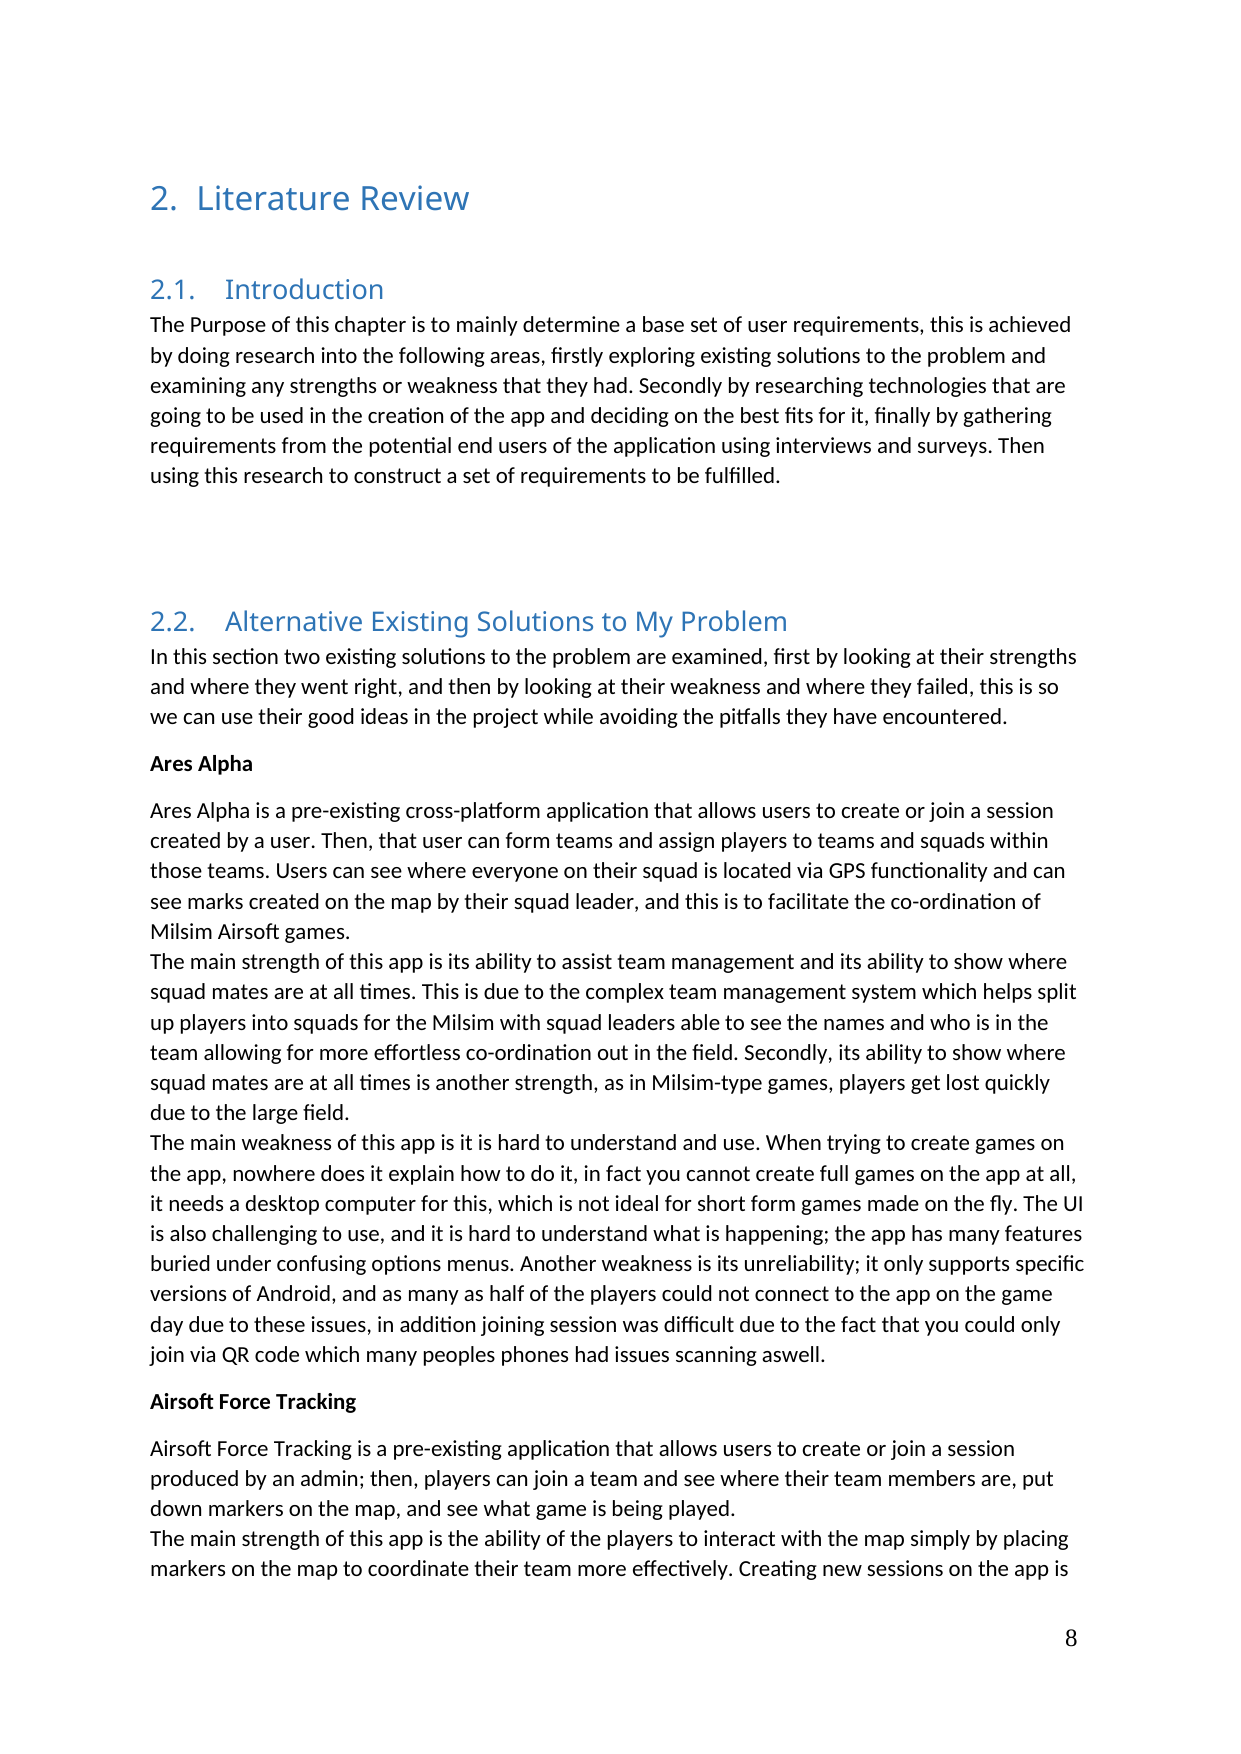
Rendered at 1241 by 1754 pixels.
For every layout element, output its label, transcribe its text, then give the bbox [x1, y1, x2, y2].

text In this section two existing solutions to the problem are examined, first by looking at their strengths and where they went right, and then by looking at their weakness and where they failed, this is so we can use their good ideas in the project while avoiding the pitfalls they have encountered. [150, 642, 1090, 731]
subtitle 2.1. Introduction [150, 271, 1090, 308]
text The Purpose of this chapter is to mainly determine a base set of user requirements, this is achieved by doing research into the following areas, firstly exploring existing solutions to the problem and examining any strengths or weakness that they had. Secondly by researching technologies that are going to be used in the creation of the app and deciding on the best fits for it, finally by gathering requirements from the potential end users of the application using interviews and surveys. Then using this research to construct a set of requirements to be fulfilled. [150, 311, 1090, 490]
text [150, 1434, 1090, 1583]
subtitle 2.2. Alternative Existing Solutions to My Problem [150, 602, 1090, 639]
subtitle Literature Review [150, 175, 1090, 220]
text Ares Alpha [150, 749, 1090, 777]
text Airsoft Force Tracking [150, 1387, 1090, 1415]
text Ares Alpha is a pre-existing cross-platform application that allows users to create or join a session created by a user. Then, that user can form teams and assign players to teams and squads within those teams. Users can see where everyone on their squad is located via GPS functionality and can see marks created on the map by their squad leader, and this is to facilitate the co-ordination of Milsim Airsoft games. The main strength of this app is its ability to assist team management and its ability to show where squad mates are at all times. This is due to the complex team management system which helps split up players into squads for the Milsim with squad leaders able to see the names and who is in the team allowing for more effortless co-ordination out in the field. Secondly, its ability to show where squad mates are at all times is another strength, as in Milsim-type games, players get lost quickly due to the large field. The main weakness of this app is it is hard to understand and use. When trying to create games on the app, nowhere does it explain how to do it, in fact you cannot create full games on the app at all, it needs a desktop computer for this, which is not ideal for short form games made on the fly. The UI is also challenging to use, and it is hard to understand what is happening; the app has many features buried under confusing options menus. Another weakness is its unreliability; it only supports specific versions of Android, and as many as half of the players could not connect to the app on the game day due to these issues, in addition joining session was difficult due to the fact that you could only join via QR code which many peoples phones had issues scanning aswell. [150, 796, 1090, 1368]
